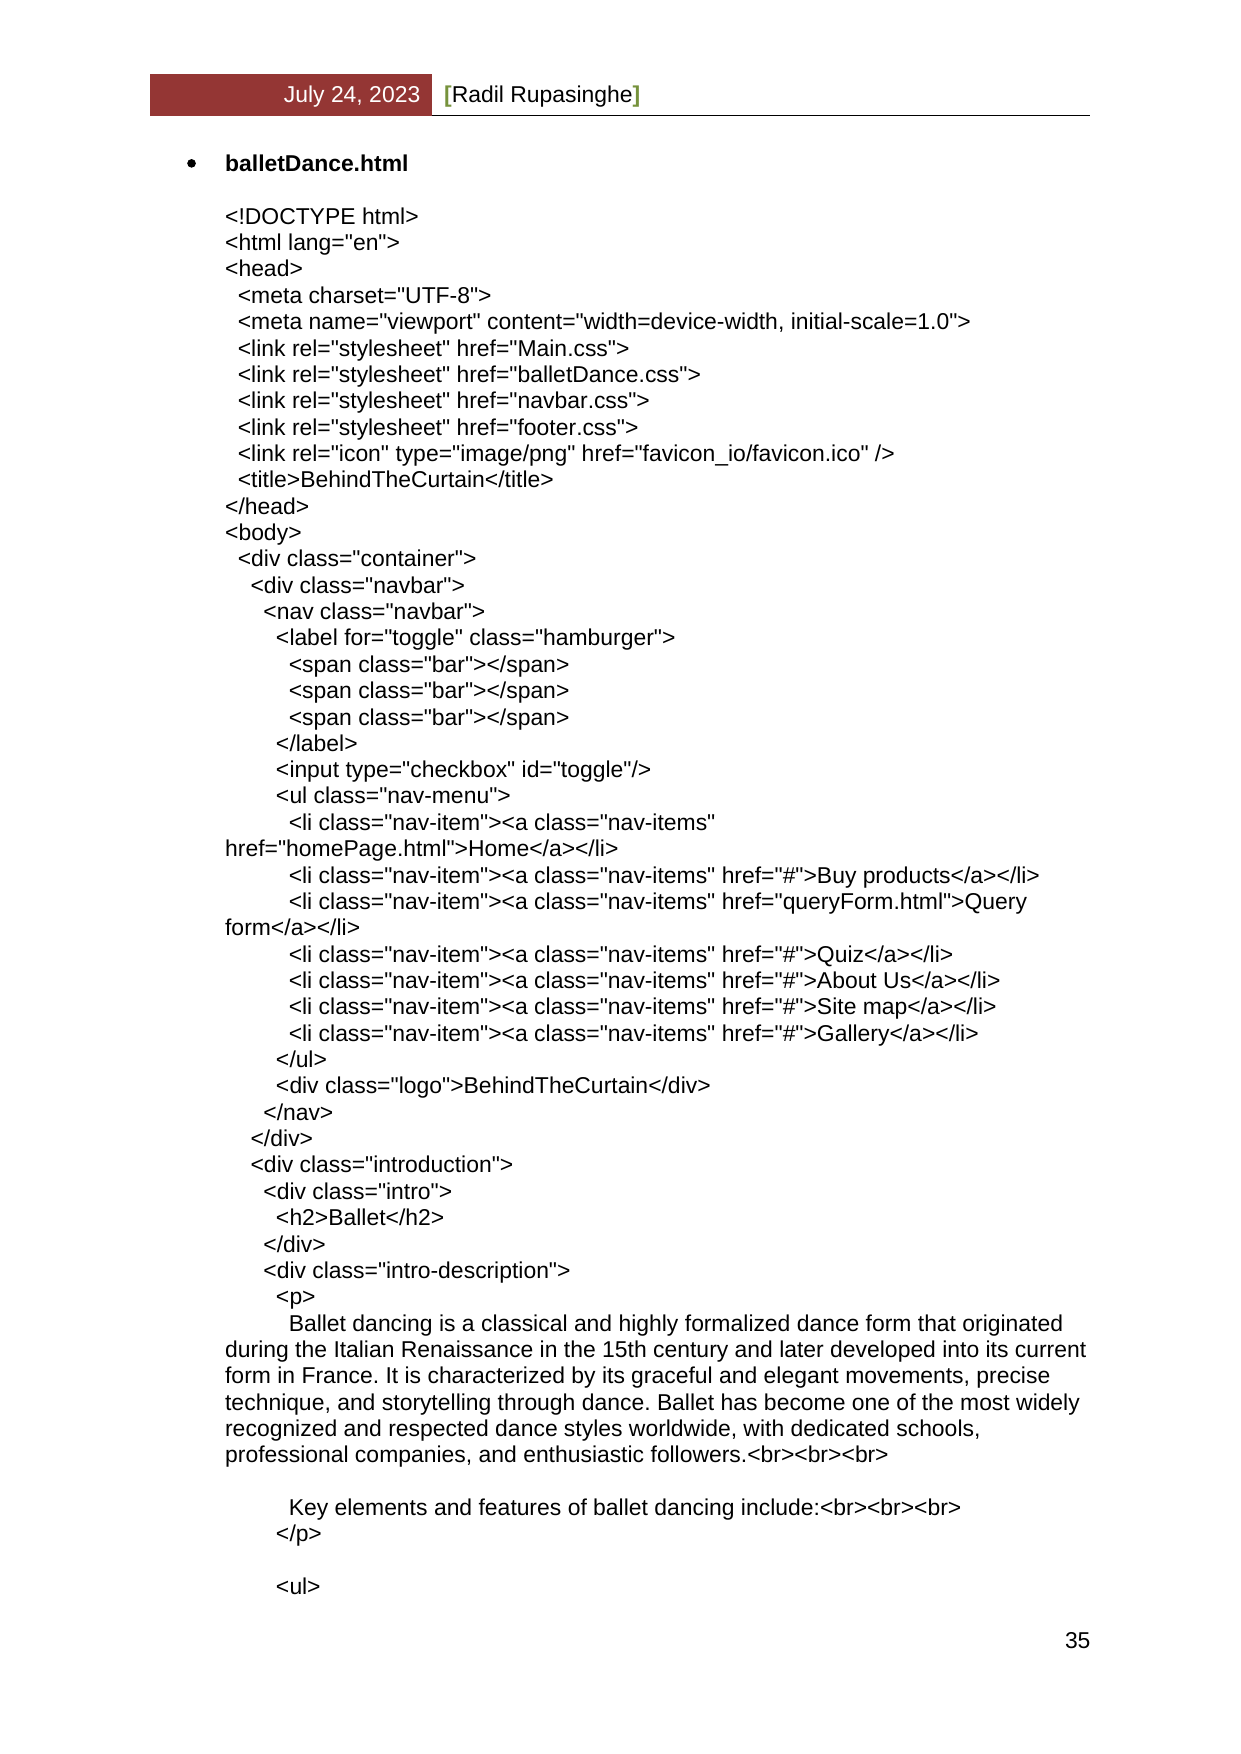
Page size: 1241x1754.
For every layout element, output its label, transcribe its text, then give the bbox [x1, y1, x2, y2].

list balletDance.html [187, 150, 1090, 176]
list <span class="bar"></span> [225, 651, 1090, 677]
list </ul> [225, 1046, 1090, 1072]
list <li class="nav-item"><a class="nav-items" href="#">Quiz</a></li> [225, 941, 1090, 967]
list <div class="intro"> [225, 1178, 1090, 1204]
list <li class="nav-item"><a class="nav-items" href="#">Buy products</a></li> [225, 862, 1090, 888]
list <link rel="stylesheet" href="navbar.css"> [225, 387, 1090, 413]
list <p> [225, 1283, 1090, 1309]
list <input type="checkbox" id="toggle"/> [225, 756, 1090, 782]
list <div class="logo">BehindTheCurtain</div> [225, 1072, 1090, 1099]
list </nav> [225, 1099, 1090, 1125]
list <meta name="viewport" content="width=device-width, initial-scale=1.0"> [225, 308, 1090, 334]
list <head> [225, 255, 1090, 282]
list <span class="bar"></span> [225, 703, 1090, 730]
list </label> [225, 730, 1090, 756]
list <li class="nav-item"><a class="nav-items" href="#">About Us</a></li> [225, 967, 1090, 993]
list <div class="intro-description"> [225, 1257, 1090, 1283]
list <li class="nav-item"><a class="nav-items" href="homePage.html">Home</a></li> [225, 809, 1090, 862]
list <div class="introduction"> [225, 1151, 1090, 1178]
list </head> [225, 493, 1090, 519]
list <link rel="icon" type="image/png" href="favicon_io/favicon.ico" /> [225, 440, 1090, 466]
list <meta charset="UTF-8"> [225, 282, 1090, 308]
list <nav class="navbar"> [225, 598, 1090, 624]
list <li class="nav-item"><a class="nav-items" href="#">Site map</a></li> [225, 993, 1090, 1020]
list <span class="bar"></span> [225, 677, 1090, 703]
list <li class="nav-item"><a class="nav-items" href="#">Gallery</a></li> [225, 1020, 1090, 1046]
list <h2>Ballet</h2> [225, 1204, 1090, 1231]
list <label for="toggle" class="hamburger"> [225, 624, 1090, 651]
list <body> [225, 519, 1090, 545]
list <!DOCTYPE html> [225, 203, 1090, 229]
list <li class="nav-item"><a class="nav-items" href="queryForm.html">Query form</a></li> [225, 888, 1090, 941]
list <div class="navbar"> [225, 572, 1090, 598]
list <ul> [225, 1573, 1090, 1599]
list Ballet dancing is a classical and highly formalized dance form that originated during the Italian Renaissance in the 15th century and later developed into its current form in France. It is characterized by its graceful and elegant movements, precise technique, and storytelling through dance. Ballet has become one of the most widely recognized and respected dance styles worldwide, with dedicated schools, professional companies, and enthusiastic followers.<br><br><br> [225, 1309, 1090, 1468]
list </p> [225, 1520, 1090, 1547]
list <div class="container"> [225, 545, 1090, 572]
list <link rel="stylesheet" href="footer.css"> [225, 413, 1090, 440]
list <ul class="nav-menu"> [225, 782, 1090, 809]
list Key elements and features of ballet dancing include:<br><br><br> [225, 1494, 1090, 1520]
list </div> [225, 1231, 1090, 1257]
list <html lang="en"> [225, 229, 1090, 255]
list <link rel="stylesheet" href="Main.css"> [225, 334, 1090, 361]
list <title>BehindTheCurtain</title> [225, 466, 1090, 493]
list <link rel="stylesheet" href="balletDance.css"> [225, 361, 1090, 387]
list </div> [225, 1125, 1090, 1151]
